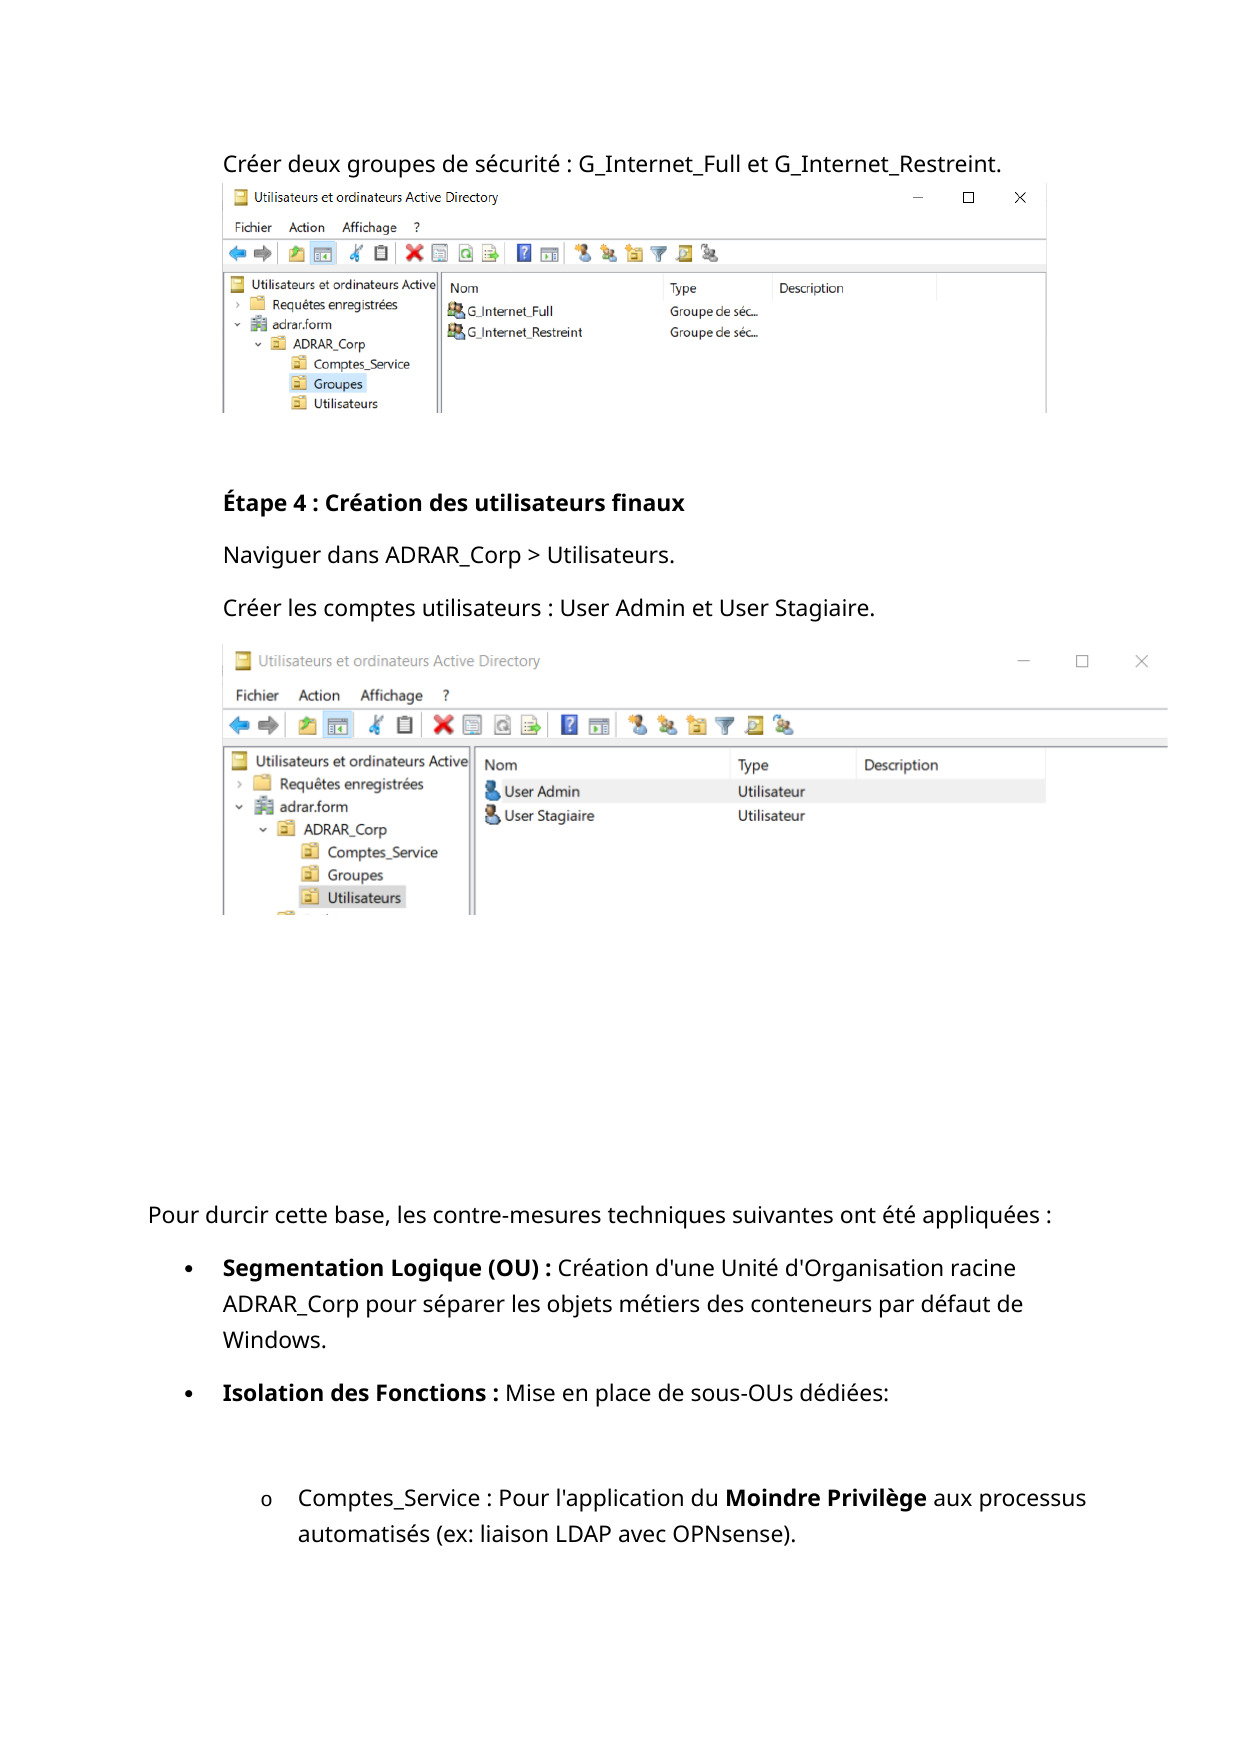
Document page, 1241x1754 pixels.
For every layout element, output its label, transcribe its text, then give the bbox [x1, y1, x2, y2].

text Créer les comptes utilisateurs : User Admin et User Stagiaire. [223, 592, 1093, 623]
list Segmentation Logique (OU) : Création d'une Unité d'Organisation racine ADRAR_Corp pour séparer les objets métiers des conteneurs par défaut de Windows. [185, 1252, 1093, 1355]
picture [222, 183, 1047, 413]
text Étape 4 : Création des utilisateurs finaux [223, 487, 1093, 518]
list Comptes_Service : Pour l'application du Moindre Privilège aux processus automatisés (ex: liaison LDAP avec OPNsense). [260, 1482, 1093, 1549]
list Isolation des Fonctions : Mise en place de sous-OUs dédiées: [185, 1377, 1093, 1408]
picture [222, 644, 1168, 915]
text Pour durcir cette base, les contre-mesures techniques suivantes ont été appliquées : [148, 1199, 1093, 1231]
text Naviguer dans ADRAR_Corp > Utilisateurs. [223, 539, 1093, 570]
